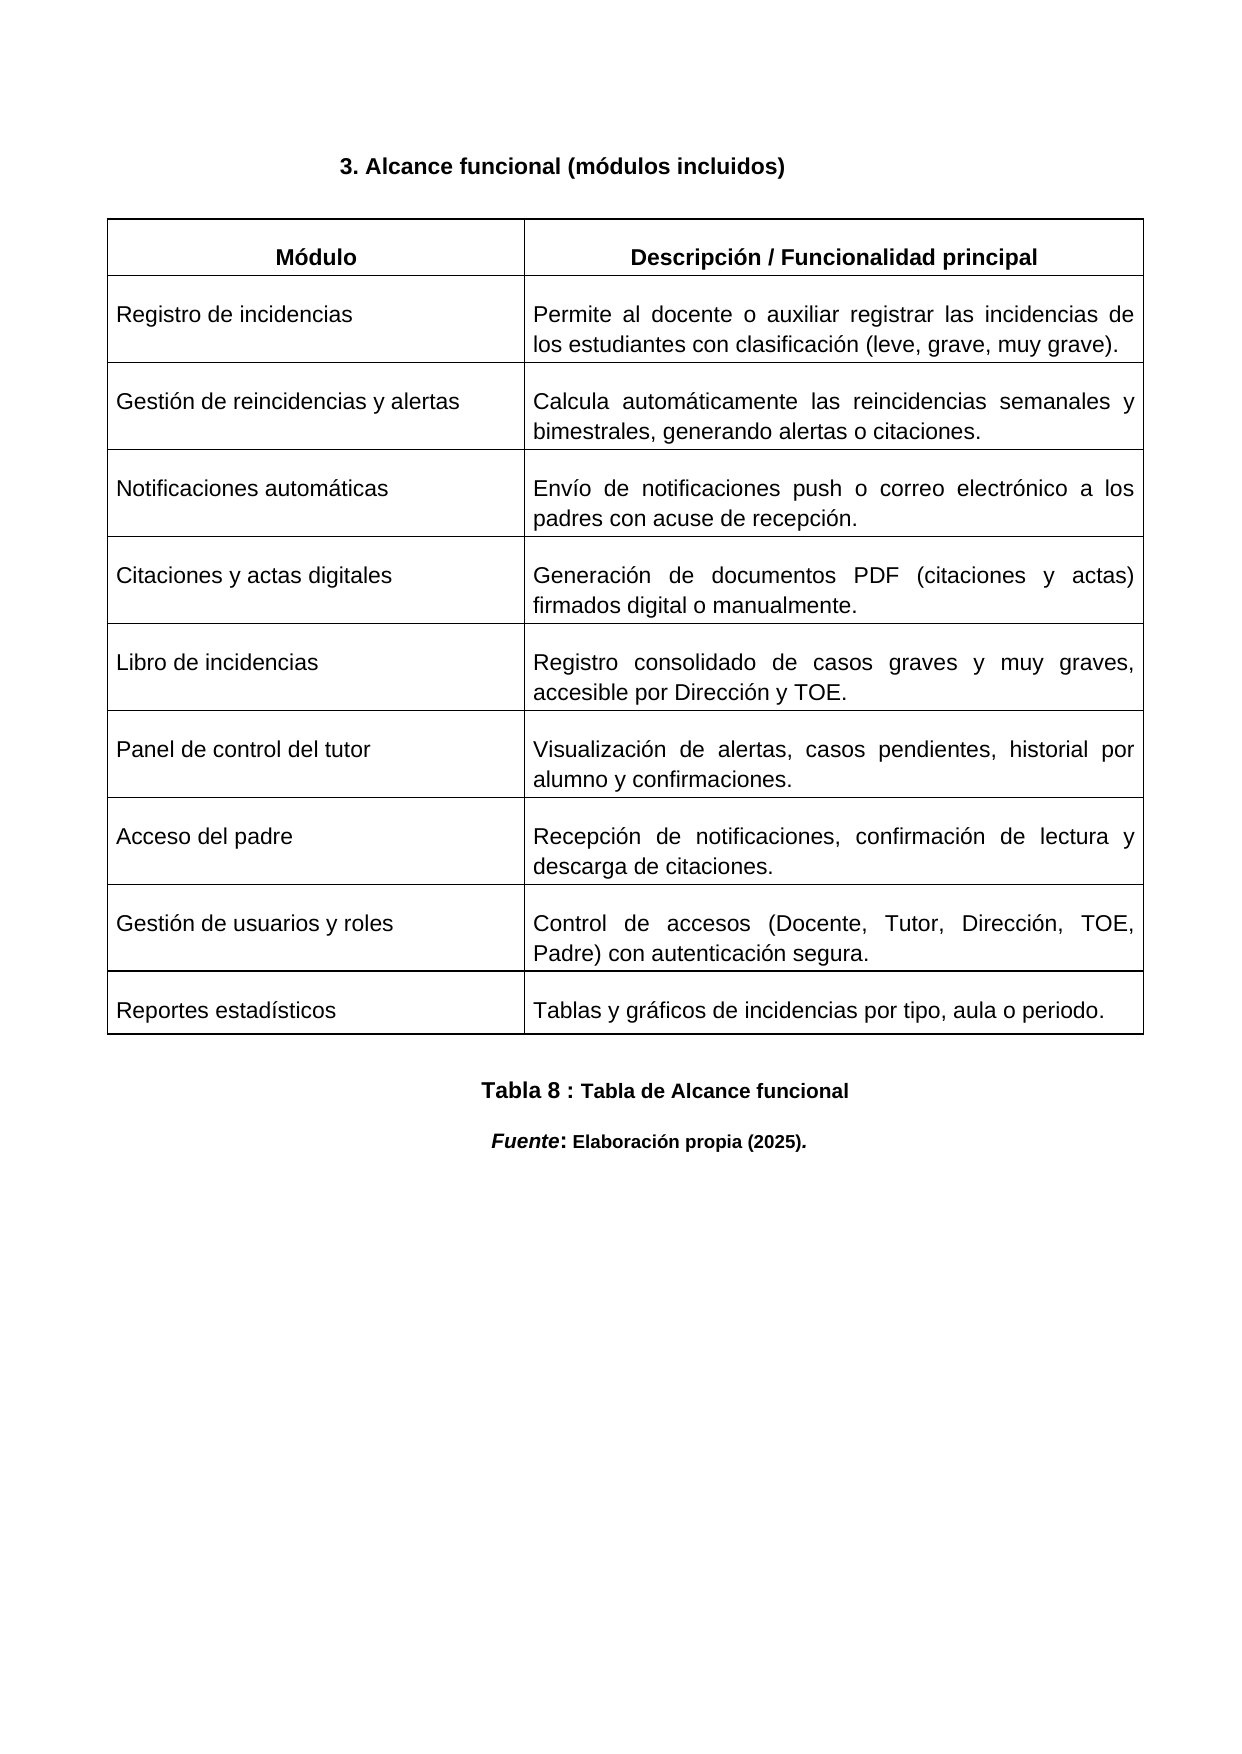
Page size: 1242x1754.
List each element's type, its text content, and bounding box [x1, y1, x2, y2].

table_cell Libro de incidencias [108, 624, 524, 709]
table_cell Citaciones y actas digitales [108, 537, 524, 622]
table_cell Registro de incidencias [108, 276, 524, 362]
table_cell Acceso del padre [108, 798, 524, 883]
table_cell Panel de control del tutor [108, 711, 524, 796]
table_cell Tablas y gráficos de incidencias por tipo, aula o periodo. [525, 972, 1143, 1033]
table_cell Registro consolidado de casos graves y muy graves, accesible por Dirección y TOE. [525, 624, 1143, 709]
table_cell Calcula automáticamente las reincidencias semanales y bimestrales, generando alertas o citaciones. [525, 363, 1143, 448]
table_cell Gestión de usuarios y roles [108, 885, 524, 970]
table_cell Control de accesos (Docente, Tutor, Dirección, TOE, Padre) con autenticación segura. [525, 885, 1143, 970]
subtitle Fuente: Elaboración propia (2025). [207, 1127, 1094, 1153]
table_header Módulo [108, 220, 524, 274]
table_cell Permite al docente o auxiliar registrar las incidencias de los estudiantes con clasificación (leve, grave, muy grave). [525, 276, 1143, 362]
table_cell Notificaciones automáticas [108, 450, 524, 536]
table_cell Generación de documentos PDF (citaciones y actas) firmados digital o manualmente. [525, 537, 1143, 622]
table_cell Visualización de alertas, casos pendientes, historial por alumno y confirmaciones. [525, 711, 1143, 796]
table_header Descripción / Funcionalidad principal [525, 220, 1143, 274]
table_cell Recepción de notificaciones, confirmación de lectura y descarga de citaciones. [525, 798, 1143, 883]
text 3. Alcance funcional (módulos incluidos) [339, 153, 1094, 180]
table_cell Reportes estadísticos [108, 972, 524, 1033]
table_cell Envío de notificaciones push o correo electrónico a los padres con acuse de recepción. [525, 450, 1143, 536]
table_cell Gestión de reincidencias y alertas [108, 363, 524, 448]
subtitle Tabla 8 : Tabla de Alcance funcional [236, 1077, 1094, 1104]
